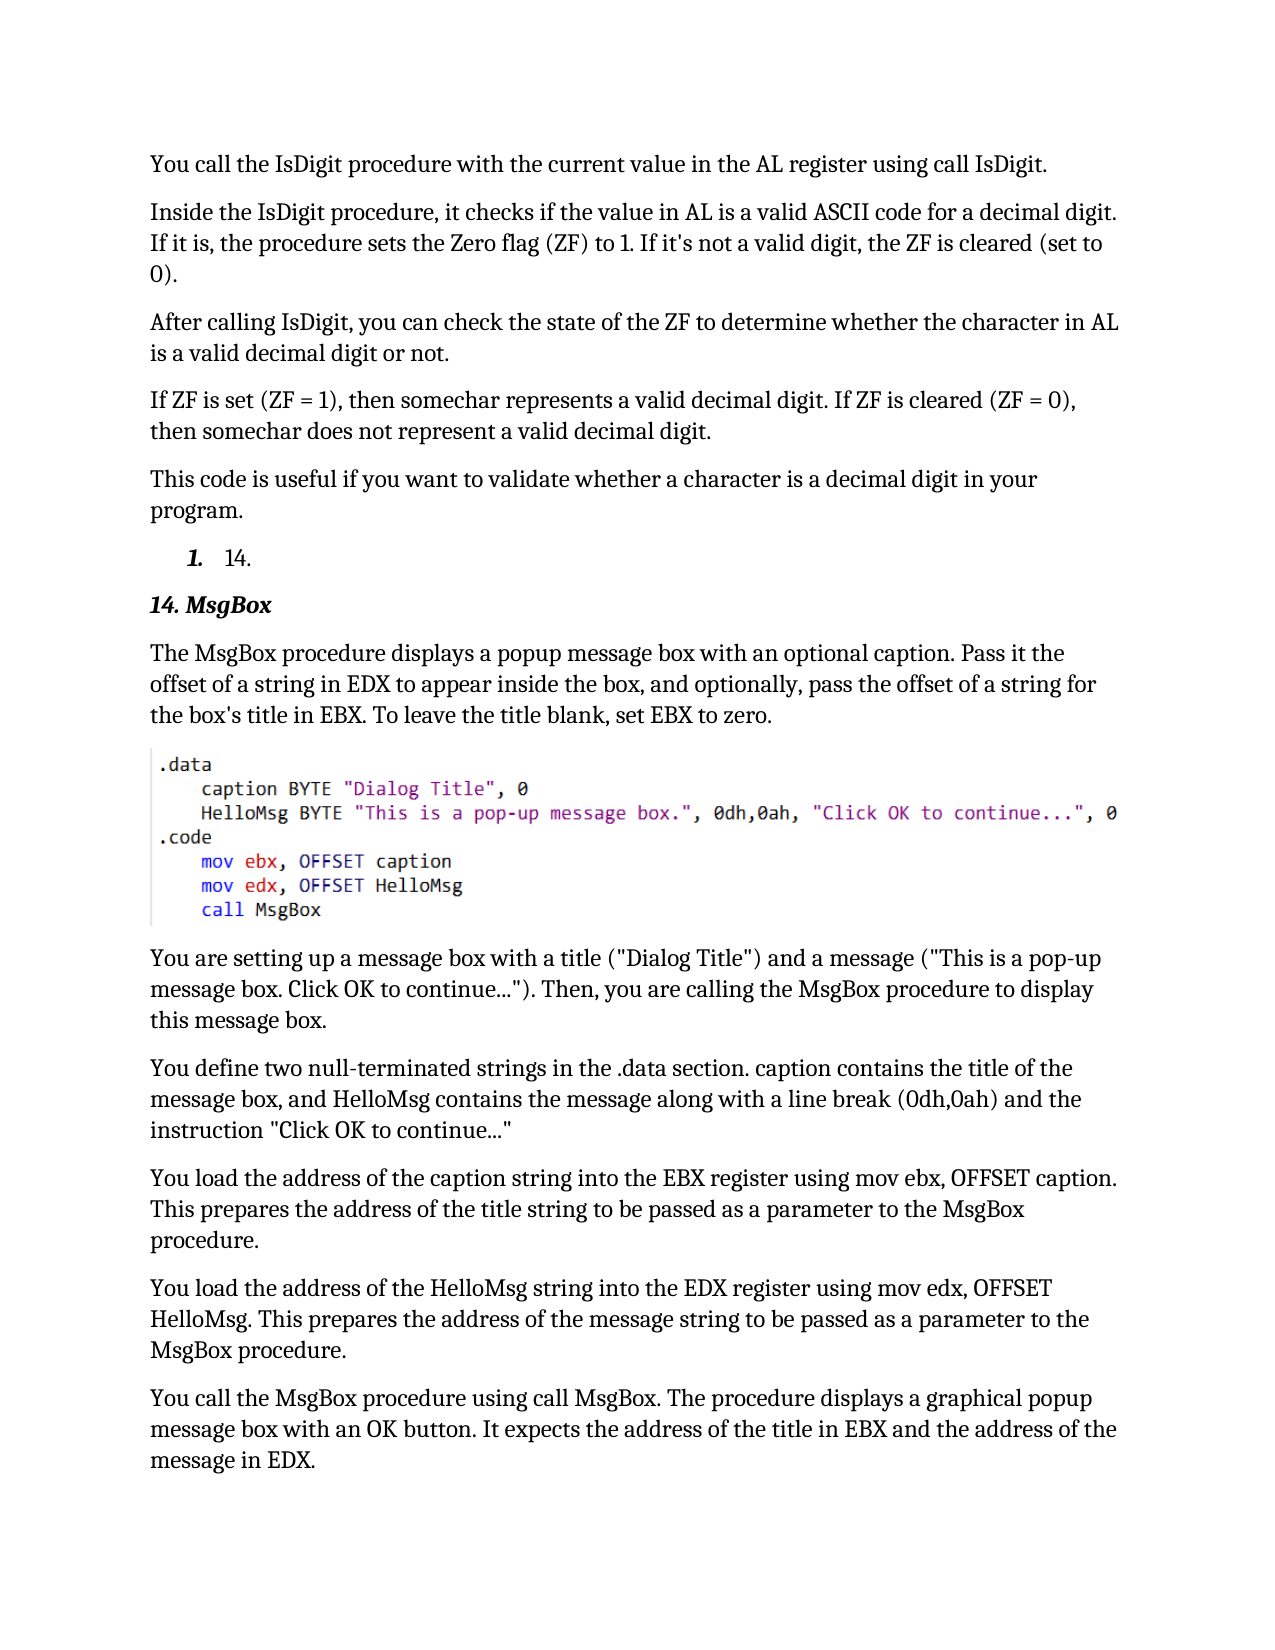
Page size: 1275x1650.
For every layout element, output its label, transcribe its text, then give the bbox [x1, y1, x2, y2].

text You load the address of the caption string into the EBX register using mov ebx, OFFSET caption. This prepares the address of the title string to be passed as a parameter to the MsgBox procedure. [150, 1164, 1125, 1255]
text Inside the IsDigit procedure, it checks if the value in AL is a valid ASCII code for a decimal digit. If it is, the procedure sets the Zero flag (ZF) to 1. If it's not a valid digit, the ZF is cleared (set to 0). [150, 198, 1125, 288]
text You are setting up a message box with a title ("Dialog Title") and a message ("This is a pop-up message box. Click OK to continue..."). Then, you are calling the MsgBox procedure to display this message box. [150, 944, 1125, 1035]
text This code is useful if you want to validate whether a character is a decimal digit in your program. [150, 465, 1125, 525]
picture [150, 748, 1125, 926]
text 14. MsgBox [150, 591, 1125, 620]
text After calling IsDigit, you can check the state of the ZF to determine whether the character in AL is a valid decimal digit or not. [150, 307, 1125, 367]
text You call the IsDigit procedure with the current value in the AL register using call IsDigit. [150, 150, 1125, 179]
text You load the address of the HelloMsg string into the EDX register using mov edx, OFFSET HelloMsg. This prepares the address of the message string to be passed as a parameter to the MsgBox procedure. [150, 1274, 1125, 1364]
text You define two null-terminated strings in the .data section. caption contains the title of the message box, and HelloMsg contains the message along with a line break (0dh,0ah) and the instruction "Click OK to continue..." [150, 1054, 1125, 1145]
text The MsgBox procedure displays a popup message box with an optional caption. Pass it the offset of a string in EDX to appear inside the box, and optionally, pass the offset of a string for the box's title in EBX. To leave the title blank, set EBX to zero. [150, 639, 1125, 730]
text You call the MsgBox procedure using call MsgBox. The procedure displays a graphical popup message box with an OK button. It expects the address of the title in EBX and the address of the message in EDX. [150, 1383, 1125, 1474]
list 14. [187, 544, 1125, 572]
text If ZF is set (ZF = 1), then somechar represents a valid decimal digit. If ZF is cleared (ZF = 0), then somechar does not represent a valid decimal digit. [150, 386, 1125, 446]
